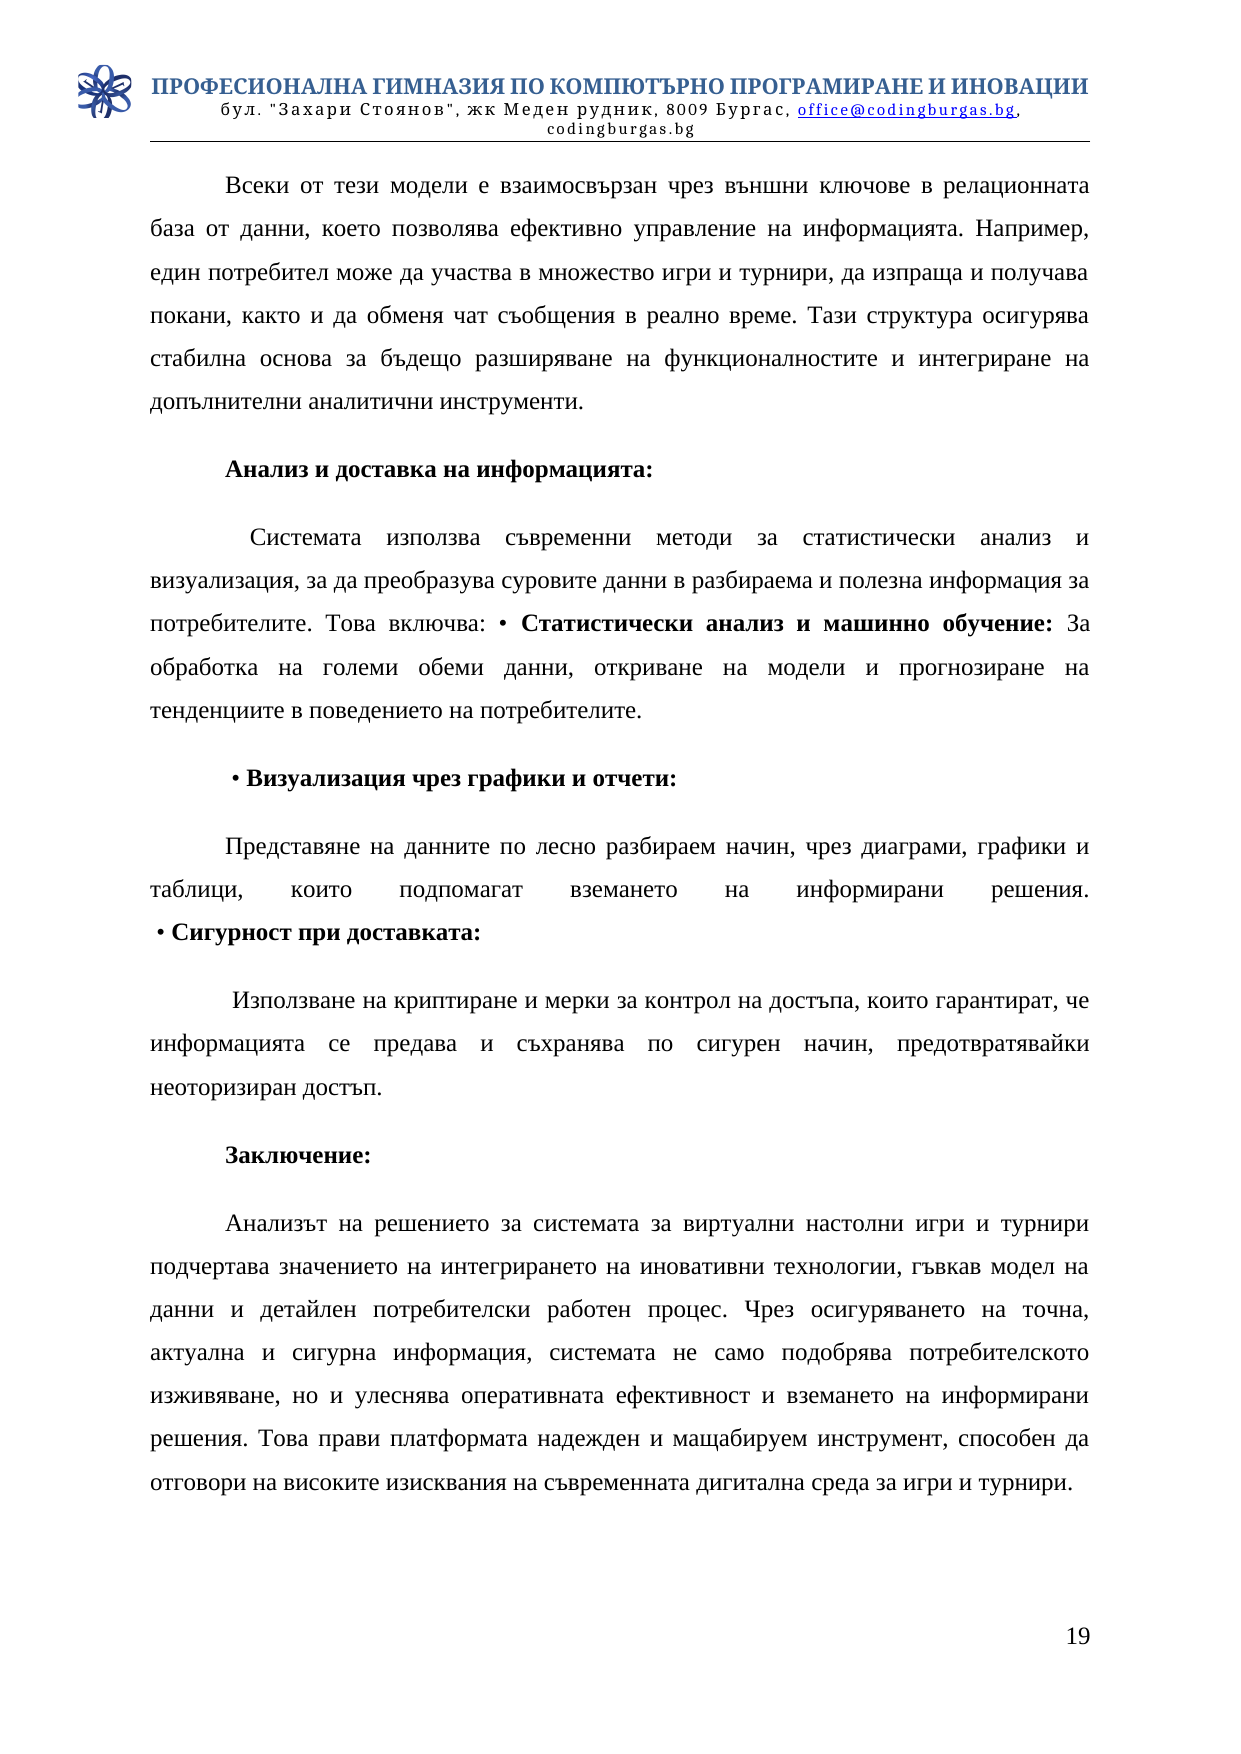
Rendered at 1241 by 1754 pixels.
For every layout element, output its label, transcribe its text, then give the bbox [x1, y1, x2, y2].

picture [78, 64, 132, 118]
text Всеки от тези модели е взаимосвързан чрез външни ключове в релационната база от данни, което позволява ефективно управление на информацията. Например, един потребител може да участва в множество игри и турнири, да изпраща и получава покани, както и да обменя чат съобщения в реално време. Тази структура осигурява стабилна основа за бъдещо разширяване на функционалностите и интегриране на допълнителни аналитични инструменти. [150, 170, 1090, 415]
text Системата използва съвременни методи за статистически анализ и визуализация, за да преобразува суровите данни в разбираема и полезна информация за потребителите. Това включва: • Статистически анализ и машинно обучение: За обработка на големи обеми данни, откриване на модели и прогнозиране на тенденциите в поведението на потребителите. [150, 522, 1090, 723]
text Използване на криптиране и мерки за контрол на достъпа, които гарантират, че информацията се предава и съхранява по сигурен начин, предотвратявайки неоторизиран достъп. [150, 985, 1090, 1100]
text Заключение: [150, 1140, 1090, 1168]
text Представяне на данните по лесно разбираем начин, чрез диаграми, графики и таблици, които подпомагат вземането на информирани решения. • Сигурност при доставката: [150, 831, 1090, 946]
text Анализът на решението за системата за виртуални настолни игри и турнири подчертава значението на интегрирането на иновативни технологии, гъвкав модел на данни и детайлен потребителски работен процес. Чрез осигуряването на точна, актуална и сигурна информация, системата не само подобрява потребителското изживяване, но и улеснява оперативната ефективност и вземането на информирани решения. Това прави платформата надежден и мащабируем инструмент, способен да отговори на високите изисквания на съвременната дигитална среда за игри и турнири. [150, 1208, 1090, 1495]
text • Визуализация чрез графики и отчети: [150, 763, 1090, 792]
text Анализ и доставка на информацията: [150, 454, 1090, 483]
